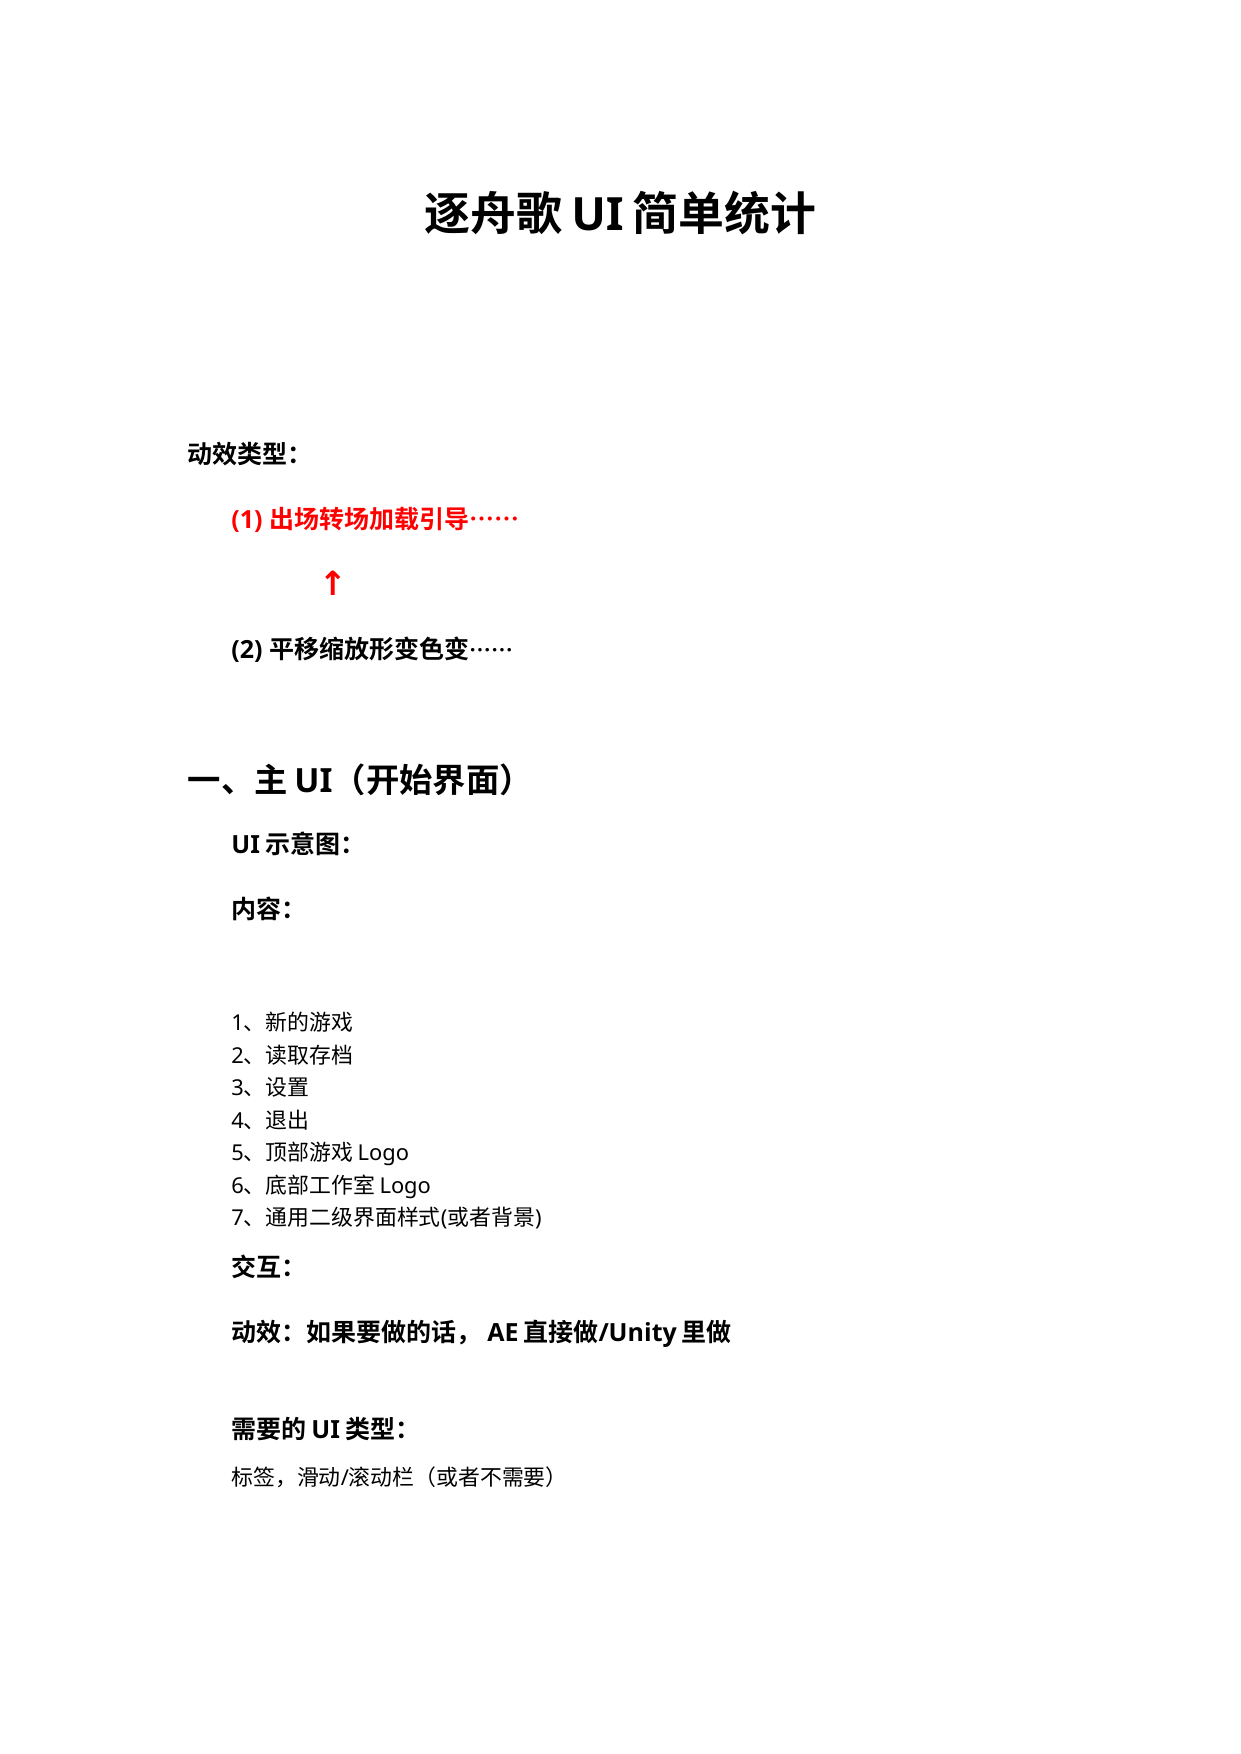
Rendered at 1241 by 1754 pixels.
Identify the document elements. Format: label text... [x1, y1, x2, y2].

text 交互： [187, 1233, 1053, 1298]
text 4、退出 [187, 1103, 1053, 1135]
text 2、读取存档 [187, 1038, 1053, 1070]
text 1、新的游戏 [187, 1005, 1053, 1038]
text 3、设置 [187, 1070, 1053, 1103]
subtitle 逐舟歌UI简单统计 [187, 162, 1053, 259]
text 7、通用二级界面样式(或者背景) [187, 1200, 1053, 1233]
text (2) 平移缩放形变色变…… [187, 615, 1053, 680]
text 6、底部工作室Logo [187, 1168, 1053, 1200]
text 需要的UI类型： [187, 1395, 1053, 1460]
text (1) 出场转场加载引导…… [187, 485, 1053, 550]
text UI示意图： [187, 810, 1053, 875]
text 动效类型： [187, 420, 1053, 485]
text 内容： [187, 875, 1053, 940]
text 动效：如果要做的话， AE直接做/Unity里做 [187, 1298, 1053, 1363]
text ↑ [187, 550, 1053, 615]
text 一、主UI（开始界面） [187, 745, 1053, 810]
text 标签，滑动/滚动栏（或者不需要） [187, 1460, 1053, 1493]
text 5、顶部游戏Logo [187, 1135, 1053, 1168]
